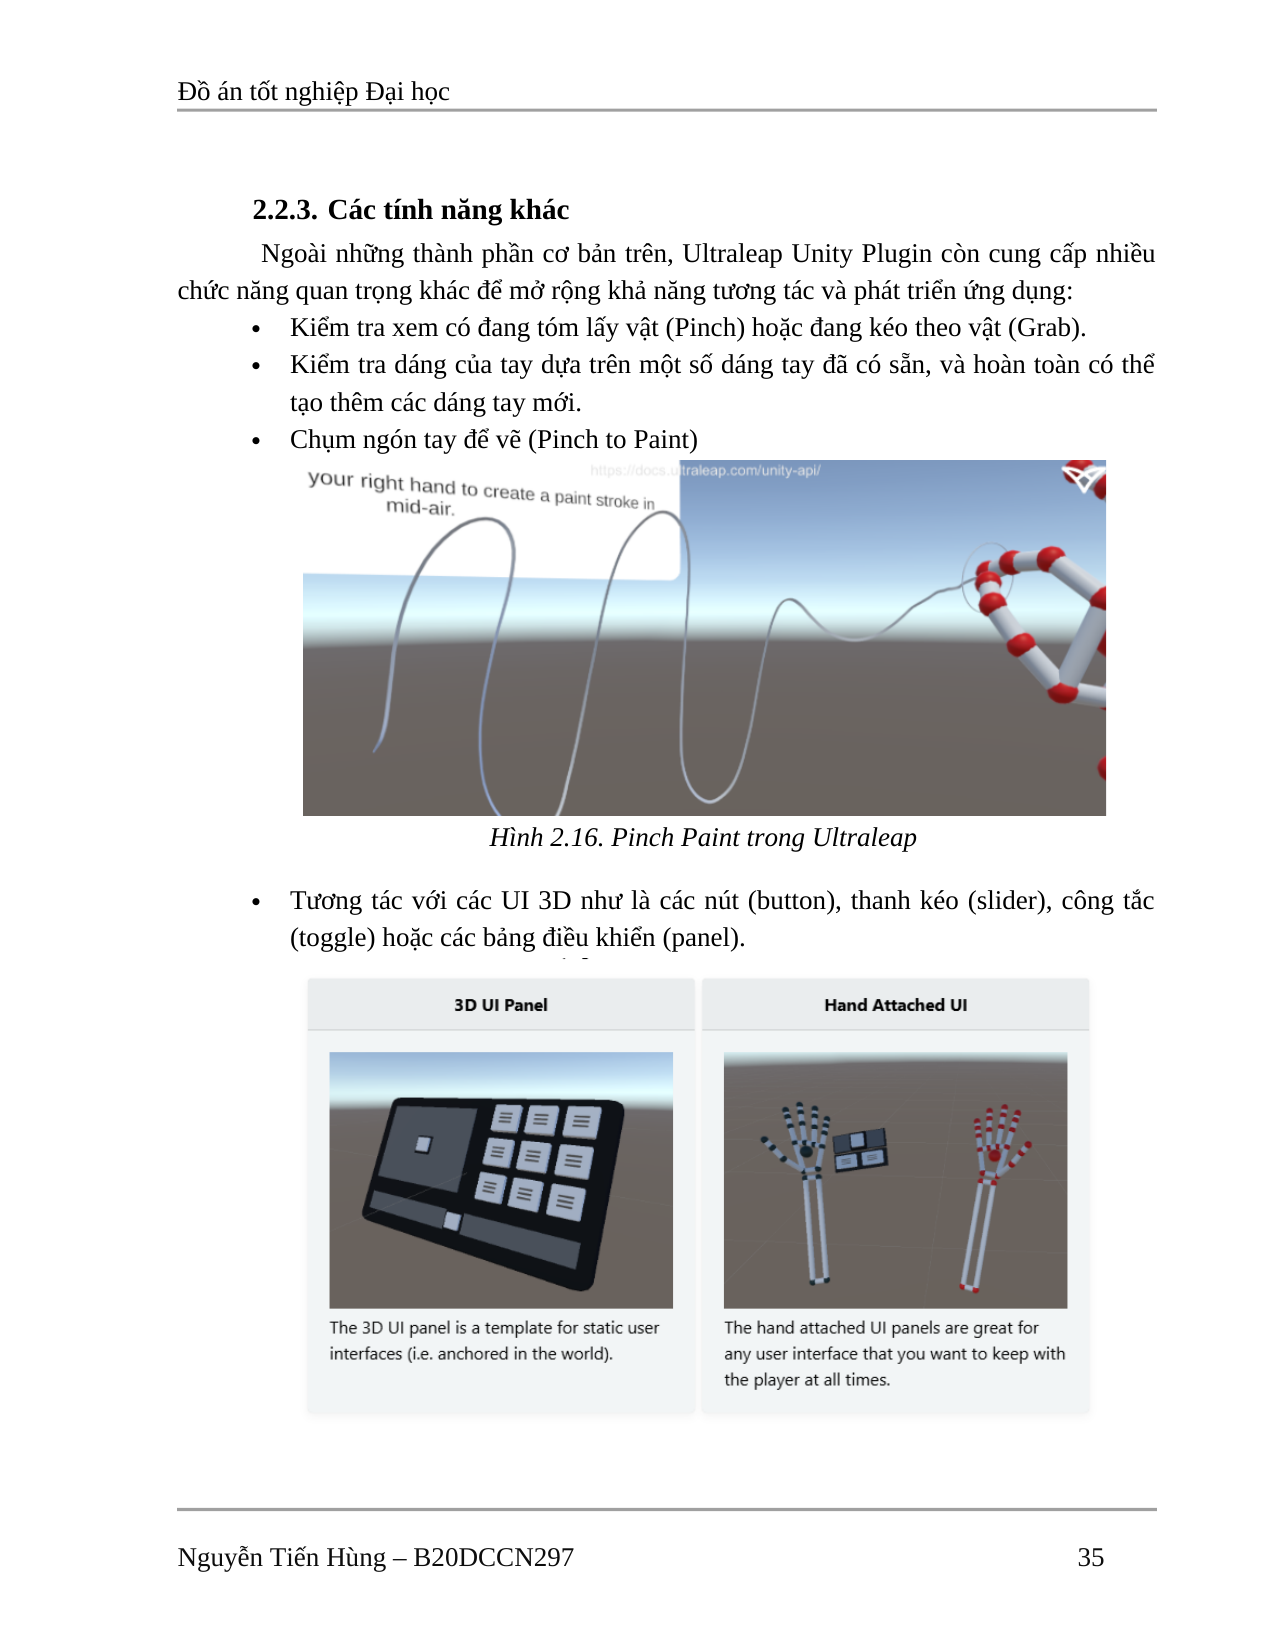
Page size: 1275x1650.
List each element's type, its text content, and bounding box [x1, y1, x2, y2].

text Hình 2.16. Pinch Paint trong Ultraleap [177, 821, 1157, 853]
text Ngoài những thành phần cơ bản trên, Ultraleap Unity Plugin còn cung cấp nhiều chức năng quan trọng khác để mở rộng khả năng tương tác và phát triển ứng dụng: [177, 237, 1157, 305]
list Kiểm tra xem có đang tóm lấy vật (Pinch) hoặc đang kéo theo vật (Grab). [252, 311, 1157, 342]
list Tương tác với các UI 3D như là các nút (button), thanh kéo (slider), công tắc (toggle) hoặc các bảng điều khiển (panel). [252, 884, 1157, 952]
subtitle Các tính năng khác [252, 192, 1157, 226]
picture [296, 958, 1113, 1431]
picture [303, 460, 1107, 816]
list Kiểm tra dáng của tay dựa trên một số dáng tay đã có sẵn, và hoàn toàn có thể tạo thêm các dáng tay mới. [252, 349, 1157, 417]
list Chụm ngón tay để vẽ (Pinch to Paint) [252, 423, 1157, 454]
